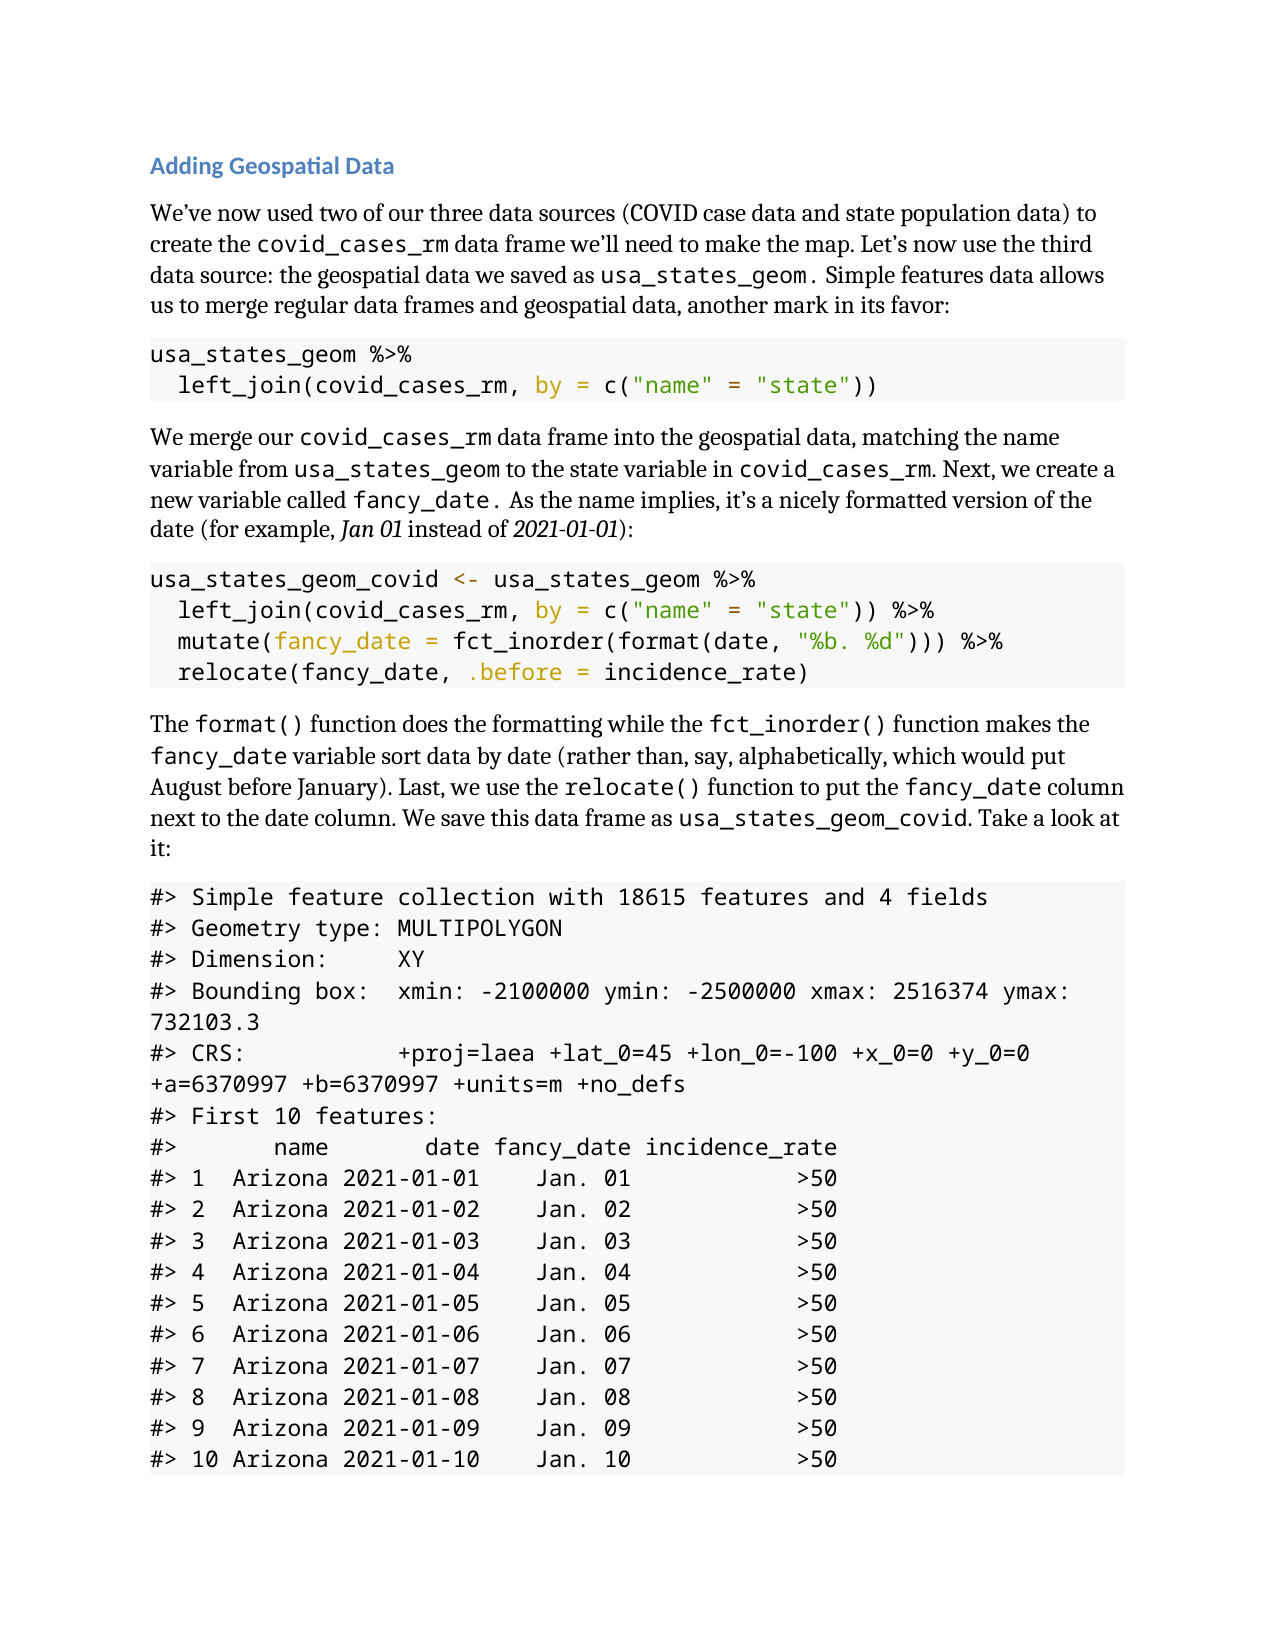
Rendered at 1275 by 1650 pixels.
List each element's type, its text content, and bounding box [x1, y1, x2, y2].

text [150, 881, 1125, 1475]
text The format() function does the formatting while the fct_inorder() function makes the fancy_date variable sort data by date (rather than, say, alphabetically, which would put August before January). Last, we use the relocate() function to put the fancy_date column next to the date column. We save this data frame as usa_states_geom_covid. Take a look at it: [150, 708, 1125, 862]
subtitle Adding Geospatial Data [150, 150, 1125, 181]
text We’ve now used two of our three data sources (COVID case data and state population data) to create the covid_cases_rm data frame we’ll need to make the map. Let’s now use the third data source: the geospatial data we saved as usa_states_geom. Simple features data allows us to merge regular data frames and geospatial data, another mark in its favor: [150, 199, 1125, 319]
text usa_states_geom %>% left_join(covid_cases_rm, by = c("name" = "state")) [411, 338, 1125, 401]
text We merge our covid_cases_rm data frame into the geospatial data, matching the name variable from usa_states_geom to the state variable in covid_cases_rm. Next, we create a new variable called fancy_date. As the name implies, it’s a nicely formatted version of the date (for example, Jan 01 instead of 2021-01-01): [150, 421, 1125, 544]
text usa_states_geom_covid <- usa_states_geom %>% left_join(covid_cases_rm, by = c("name" = "state")) %>% mutate(fancy_date = fct_inorder(format(date, "%b. %d"))) %>% relocate(fancy_date, .before = incidence_rate) [755, 563, 1125, 688]
